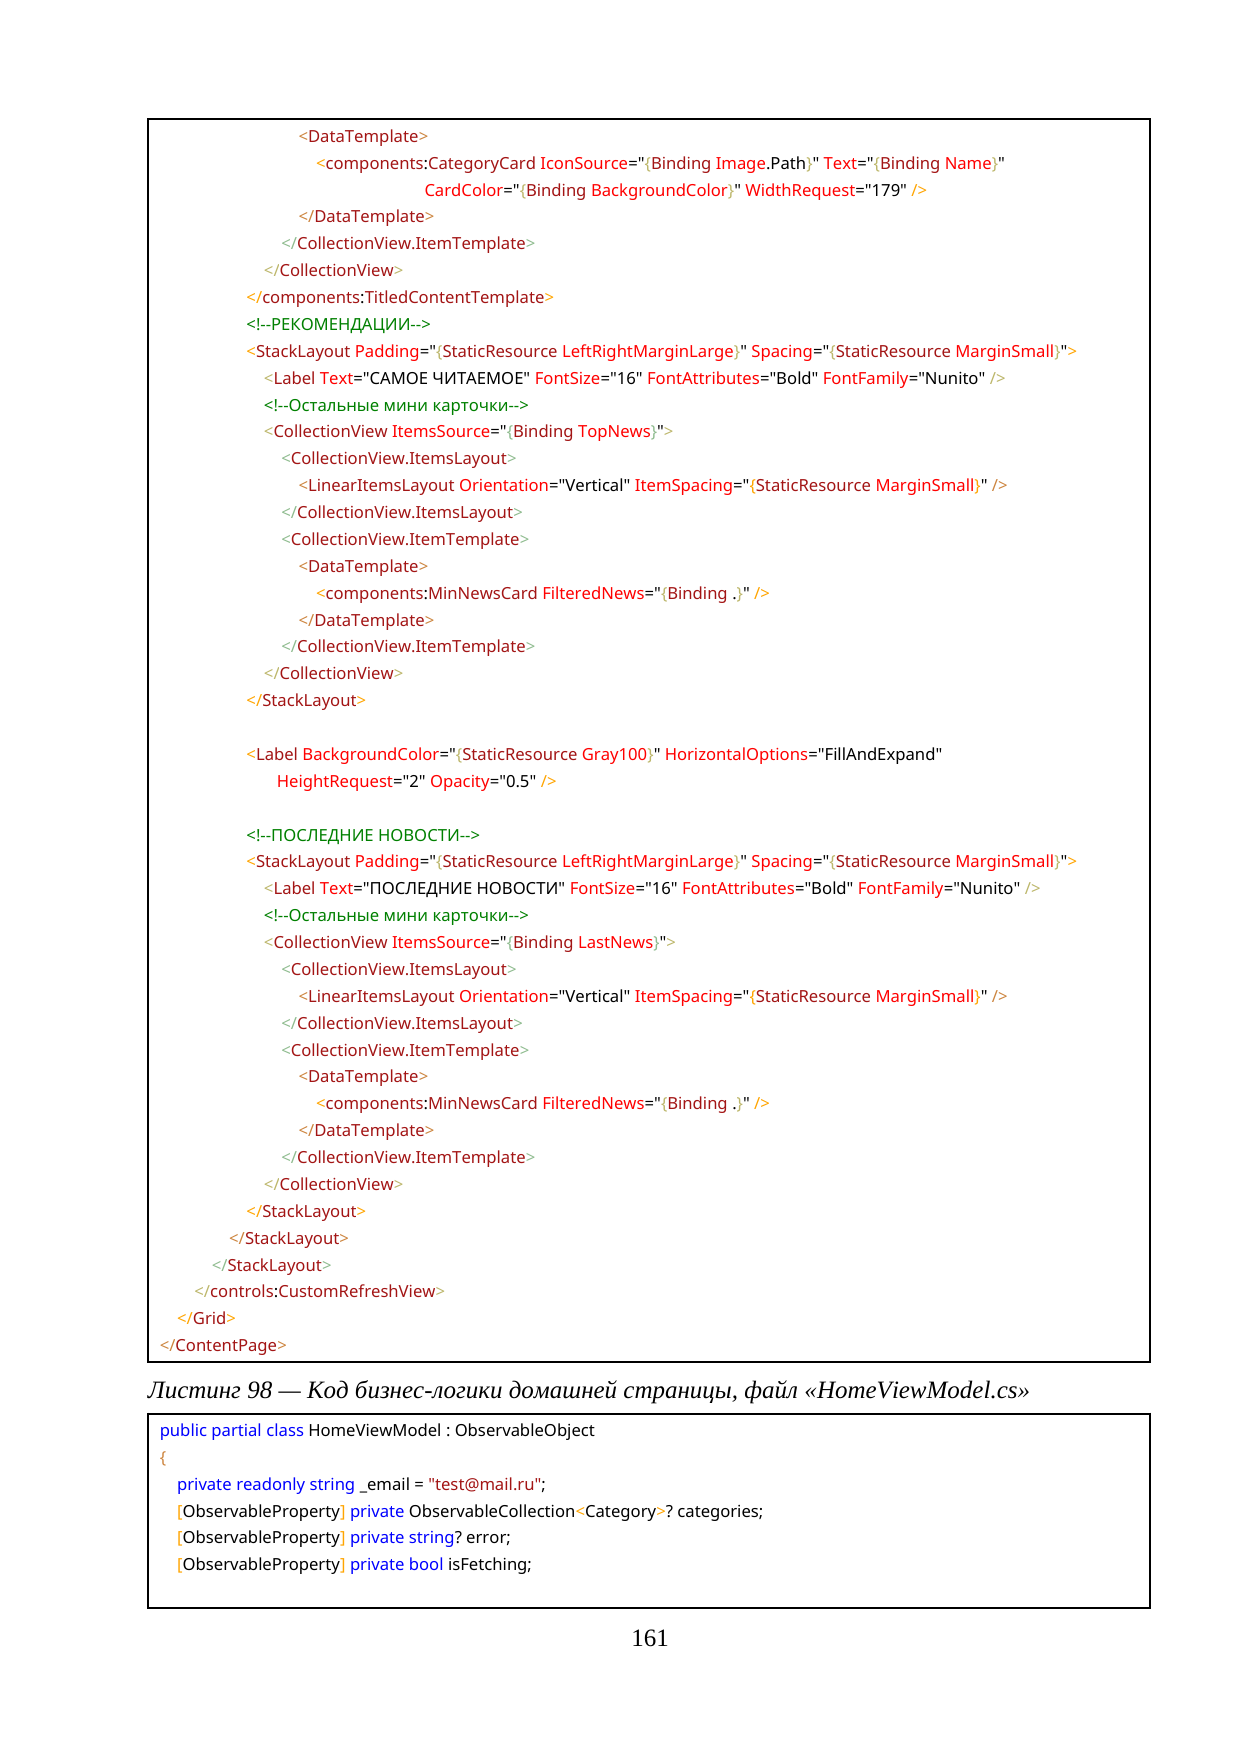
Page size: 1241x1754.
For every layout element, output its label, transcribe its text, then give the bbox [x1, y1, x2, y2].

list Листинг 98 — Код бизнес-логики домашней страницы, файл «HomeViewModel.cs» [148, 1375, 1152, 1404]
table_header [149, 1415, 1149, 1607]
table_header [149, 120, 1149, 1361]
